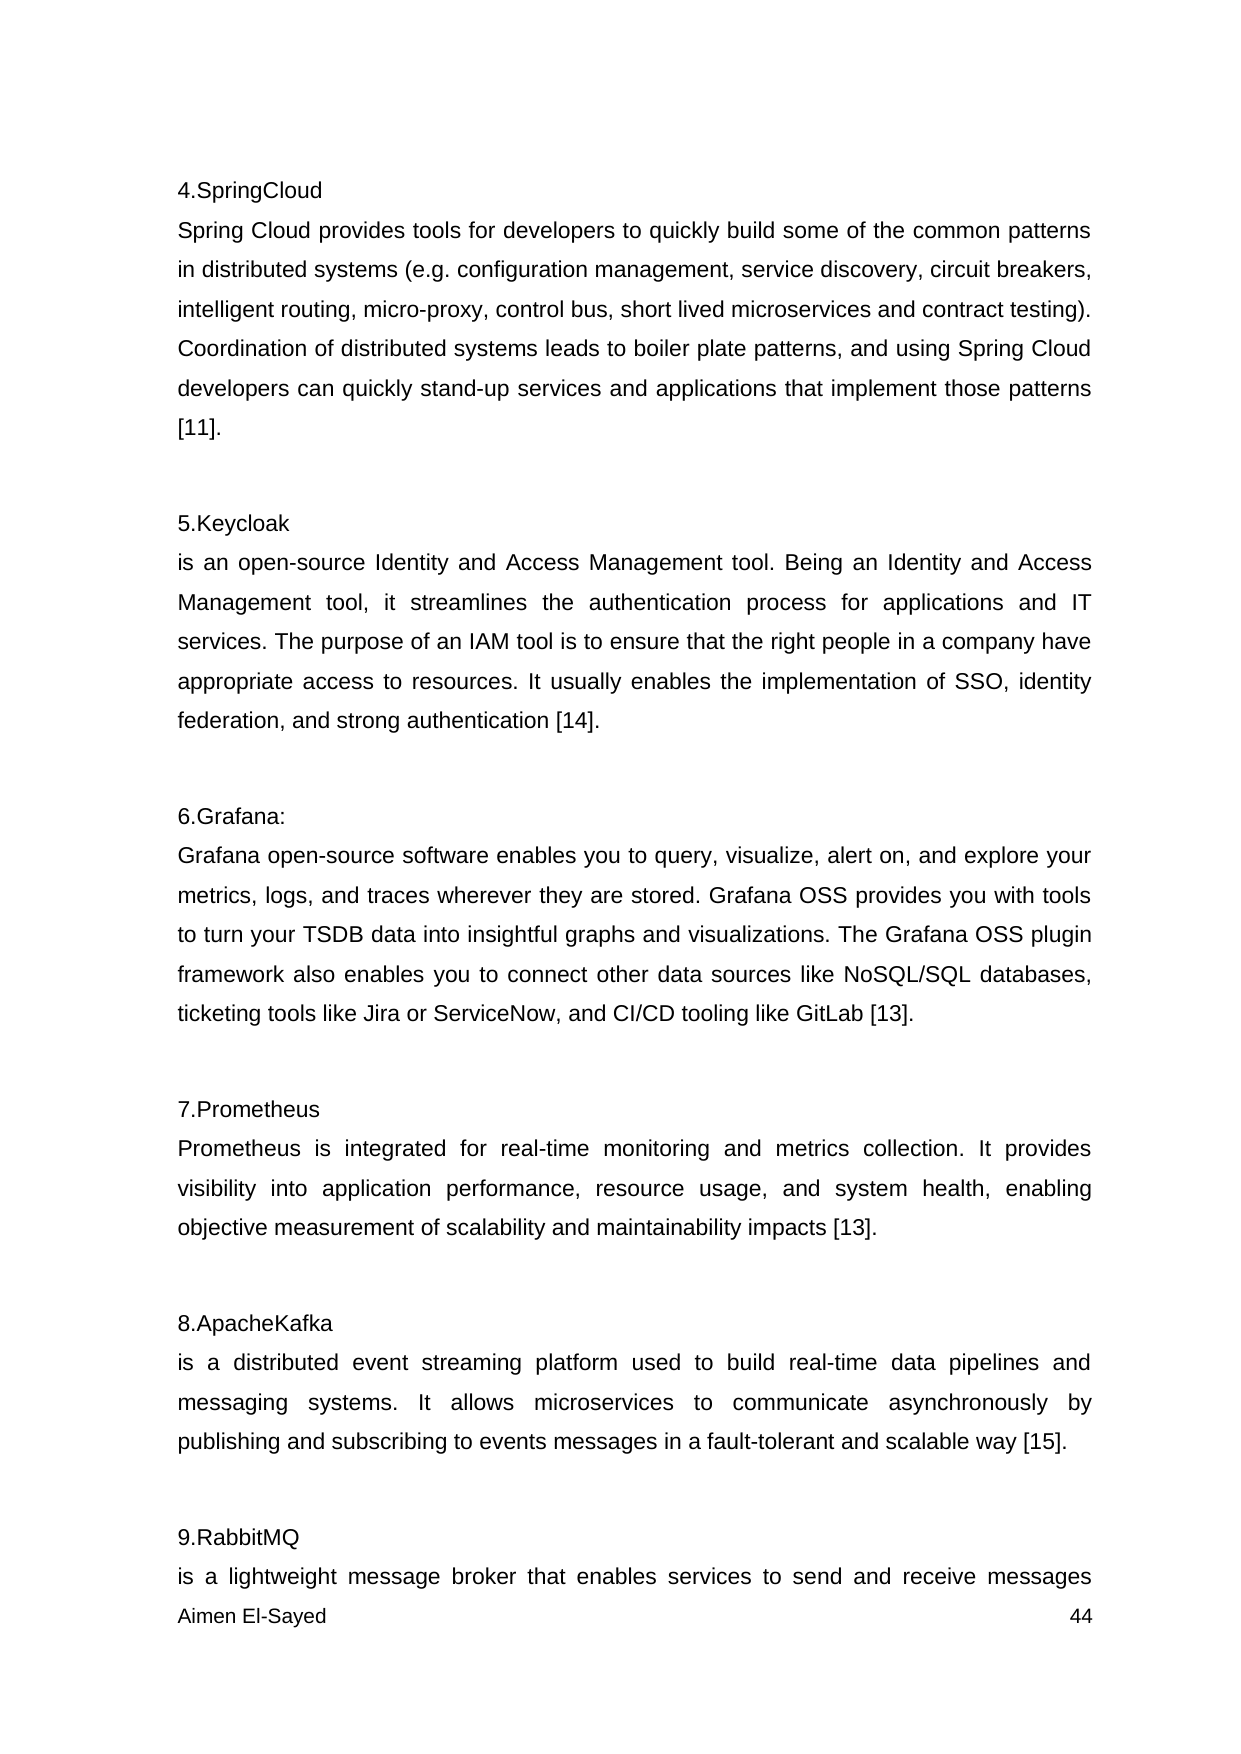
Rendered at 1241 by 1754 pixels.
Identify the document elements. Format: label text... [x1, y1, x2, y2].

text 7.Prometheus Prometheus is integrated for real-time monitoring and metrics collection. It provides visibility into application performance, resource usage, and system health, enabling objective measurement of scalability and maintainability impacts [13]. [177, 1096, 1092, 1241]
text 5.Keycloak is an open-source Identity and Access Management tool. Being an Identity and Access Management tool, it streamlines the authentication process for applications and IT services. The purpose of an IAM tool is to ensure that the right people in a company have appropriate access to resources. It usually enables the implementation of SSO, identity federation, and strong authentication [14]. [177, 510, 1092, 733]
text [177, 1524, 1092, 1590]
text 4.SpringCloud Spring Cloud provides tools for developers to quickly build some of the common patterns in distributed systems (e.g. configuration management, service discovery, circuit breakers, intelligent routing, micro-proxy, control bus, short lived microservices and contract testing). Coordination of distributed systems leads to boiler plate patterns, and using Spring Cloud developers can quickly stand-up services and applications that implement those patterns [11]. [177, 177, 1092, 440]
text 6.Grafana: Grafana open-source software enables you to query, visualize, alert on, and explore your metrics, logs, and traces wherever they are stored. Grafana OSS provides you with tools to turn your TSDB data into insightful graphs and visualizations. The Grafana OSS plugin framework also enables you to connect other data sources like NoSQL/SQL databases, ticketing tools like Jira or ServiceNow, and CI/CD tooling like GitLab [13]. [177, 803, 1092, 1026]
text 8.ApacheKafka is a distributed event streaming platform used to build real-time data pipelines and messaging systems. It allows microservices to communicate asynchronously by publishing and subscribing to events messages in a fault-tolerant and scalable way [15]. [177, 1310, 1092, 1454]
